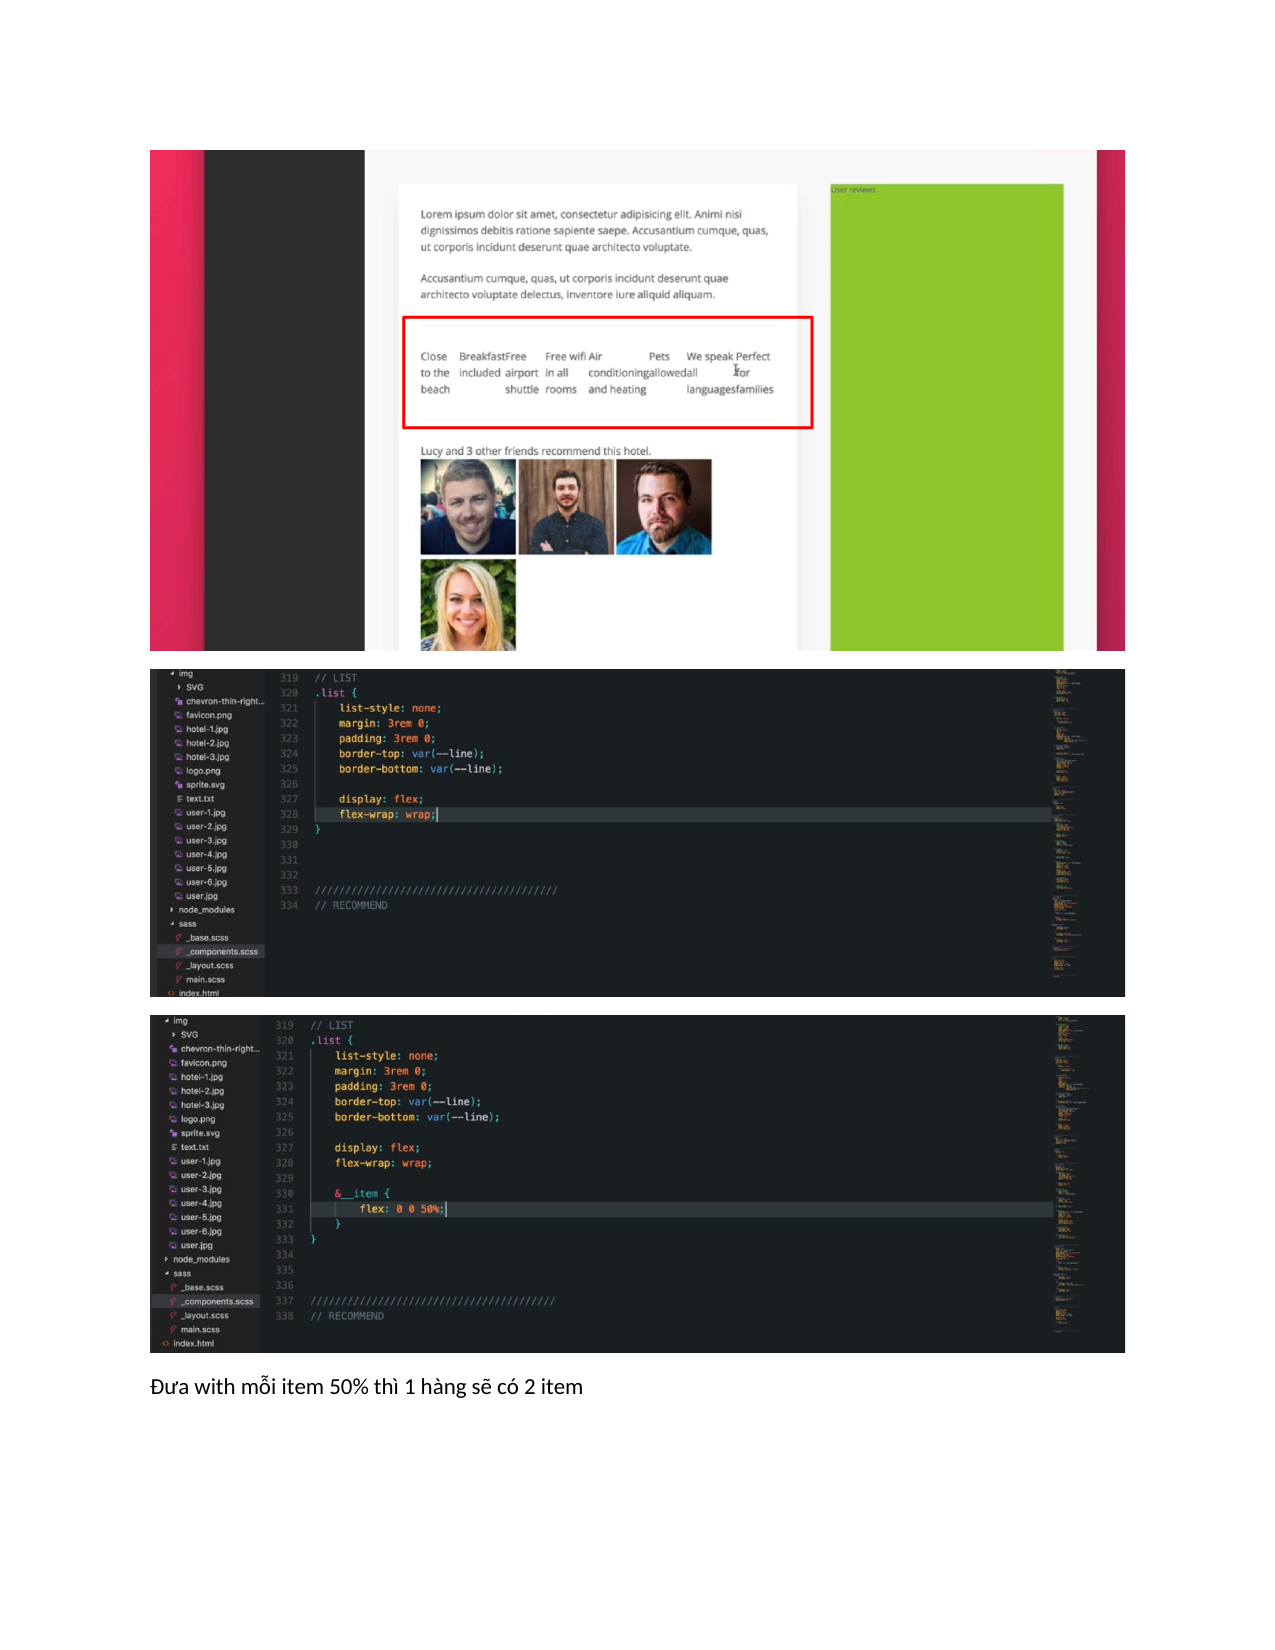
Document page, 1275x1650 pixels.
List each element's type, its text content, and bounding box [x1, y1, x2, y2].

picture [150, 150, 1125, 651]
picture [150, 1015, 1125, 1353]
picture [150, 669, 1125, 997]
text Đưa with mỗi item 50% thì 1 hàng sẽ có 2 item [150, 1372, 1125, 1400]
